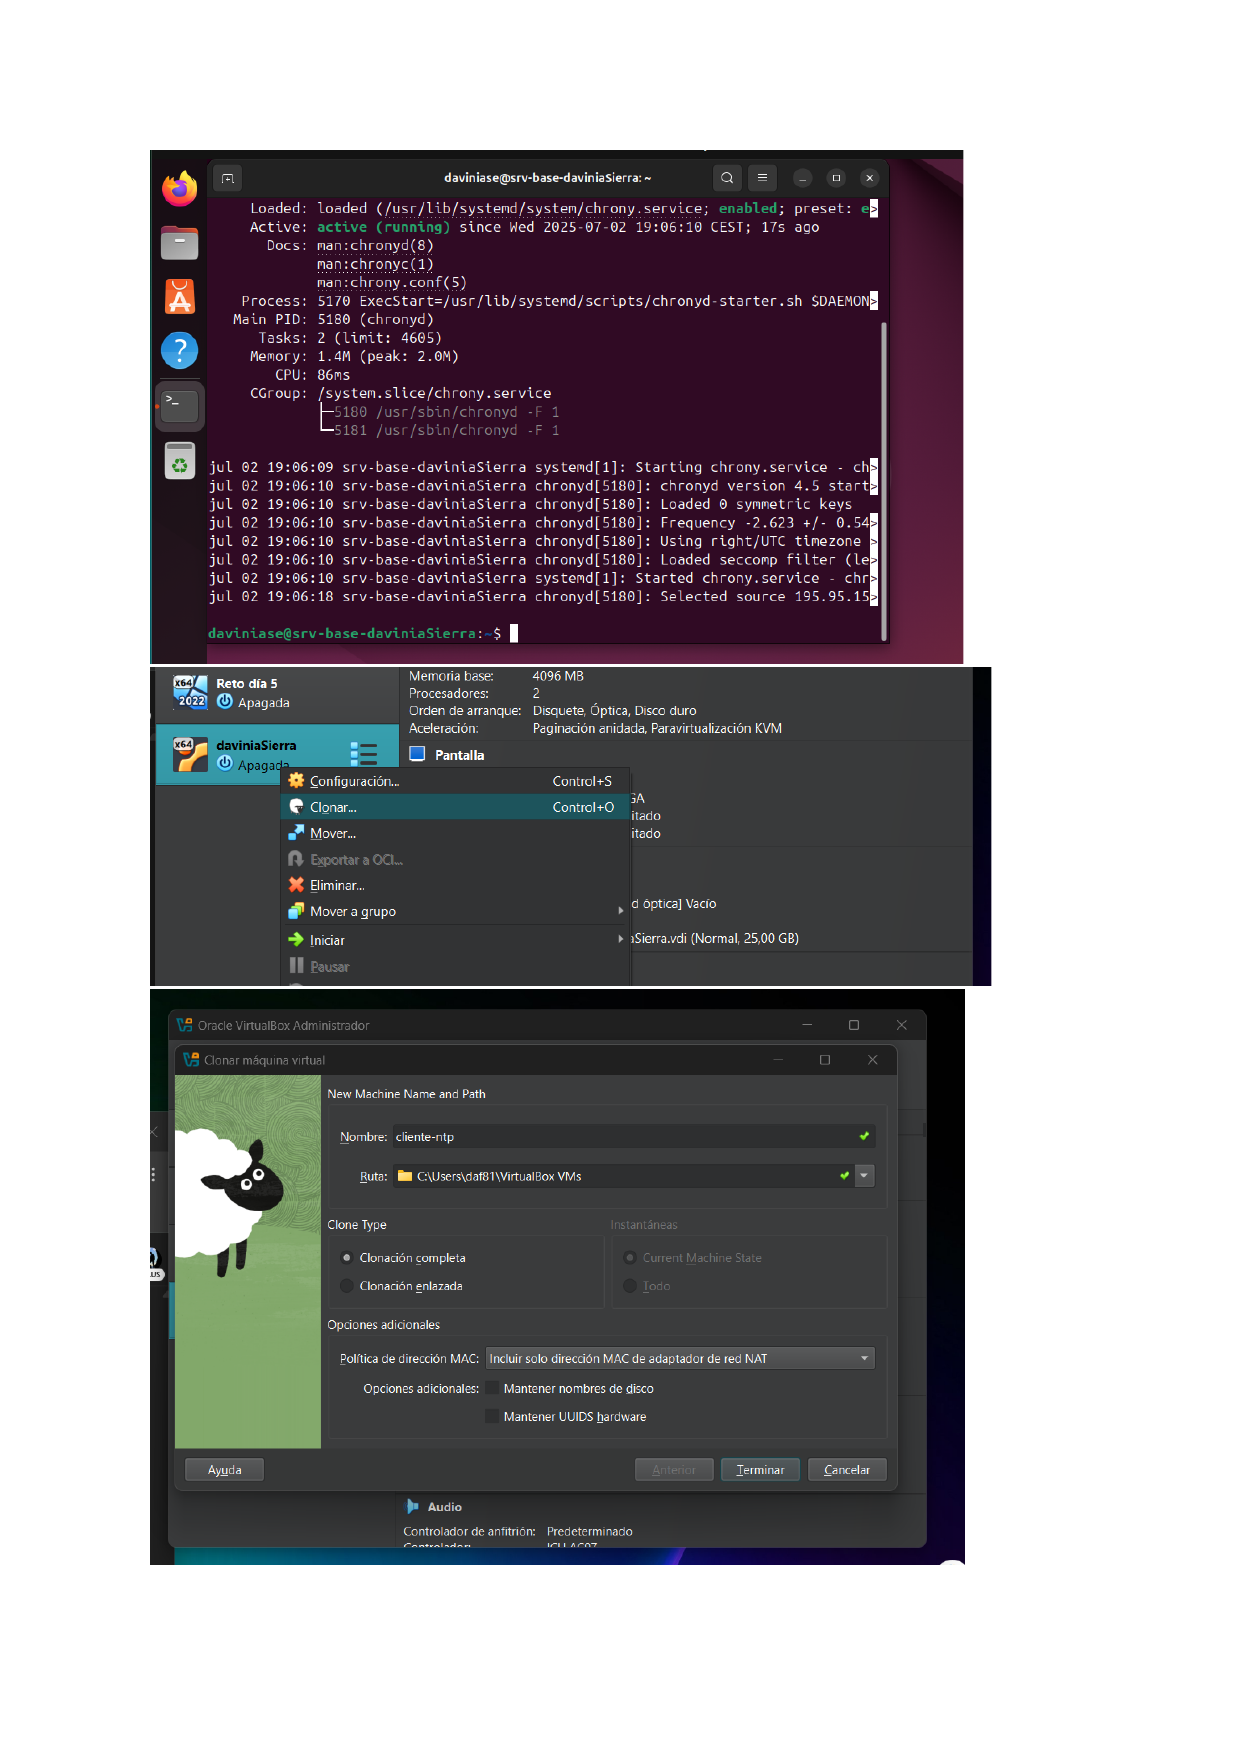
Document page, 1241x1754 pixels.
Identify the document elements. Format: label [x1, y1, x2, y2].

picture [150, 667, 992, 986]
picture [150, 150, 964, 664]
picture [150, 989, 965, 1565]
